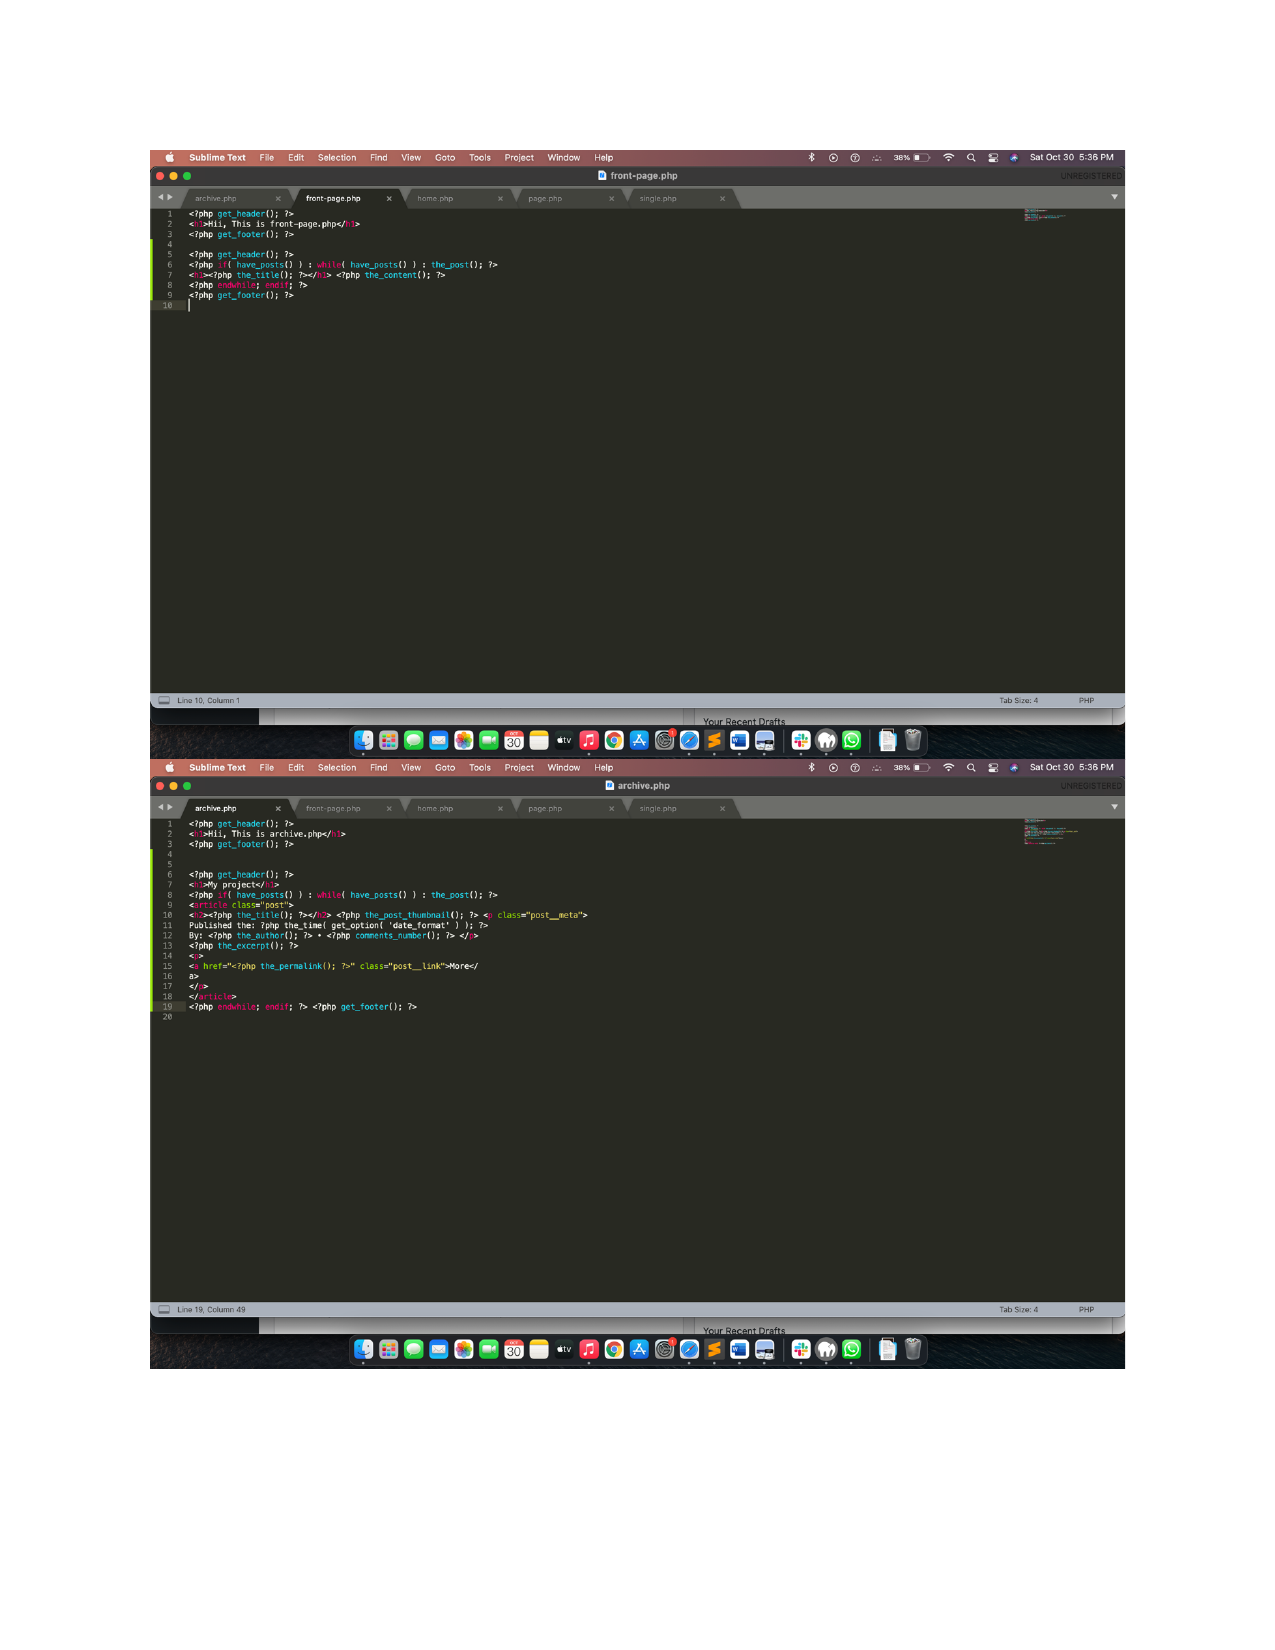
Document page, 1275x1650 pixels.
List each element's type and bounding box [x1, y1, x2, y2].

picture [150, 150, 1125, 1369]
